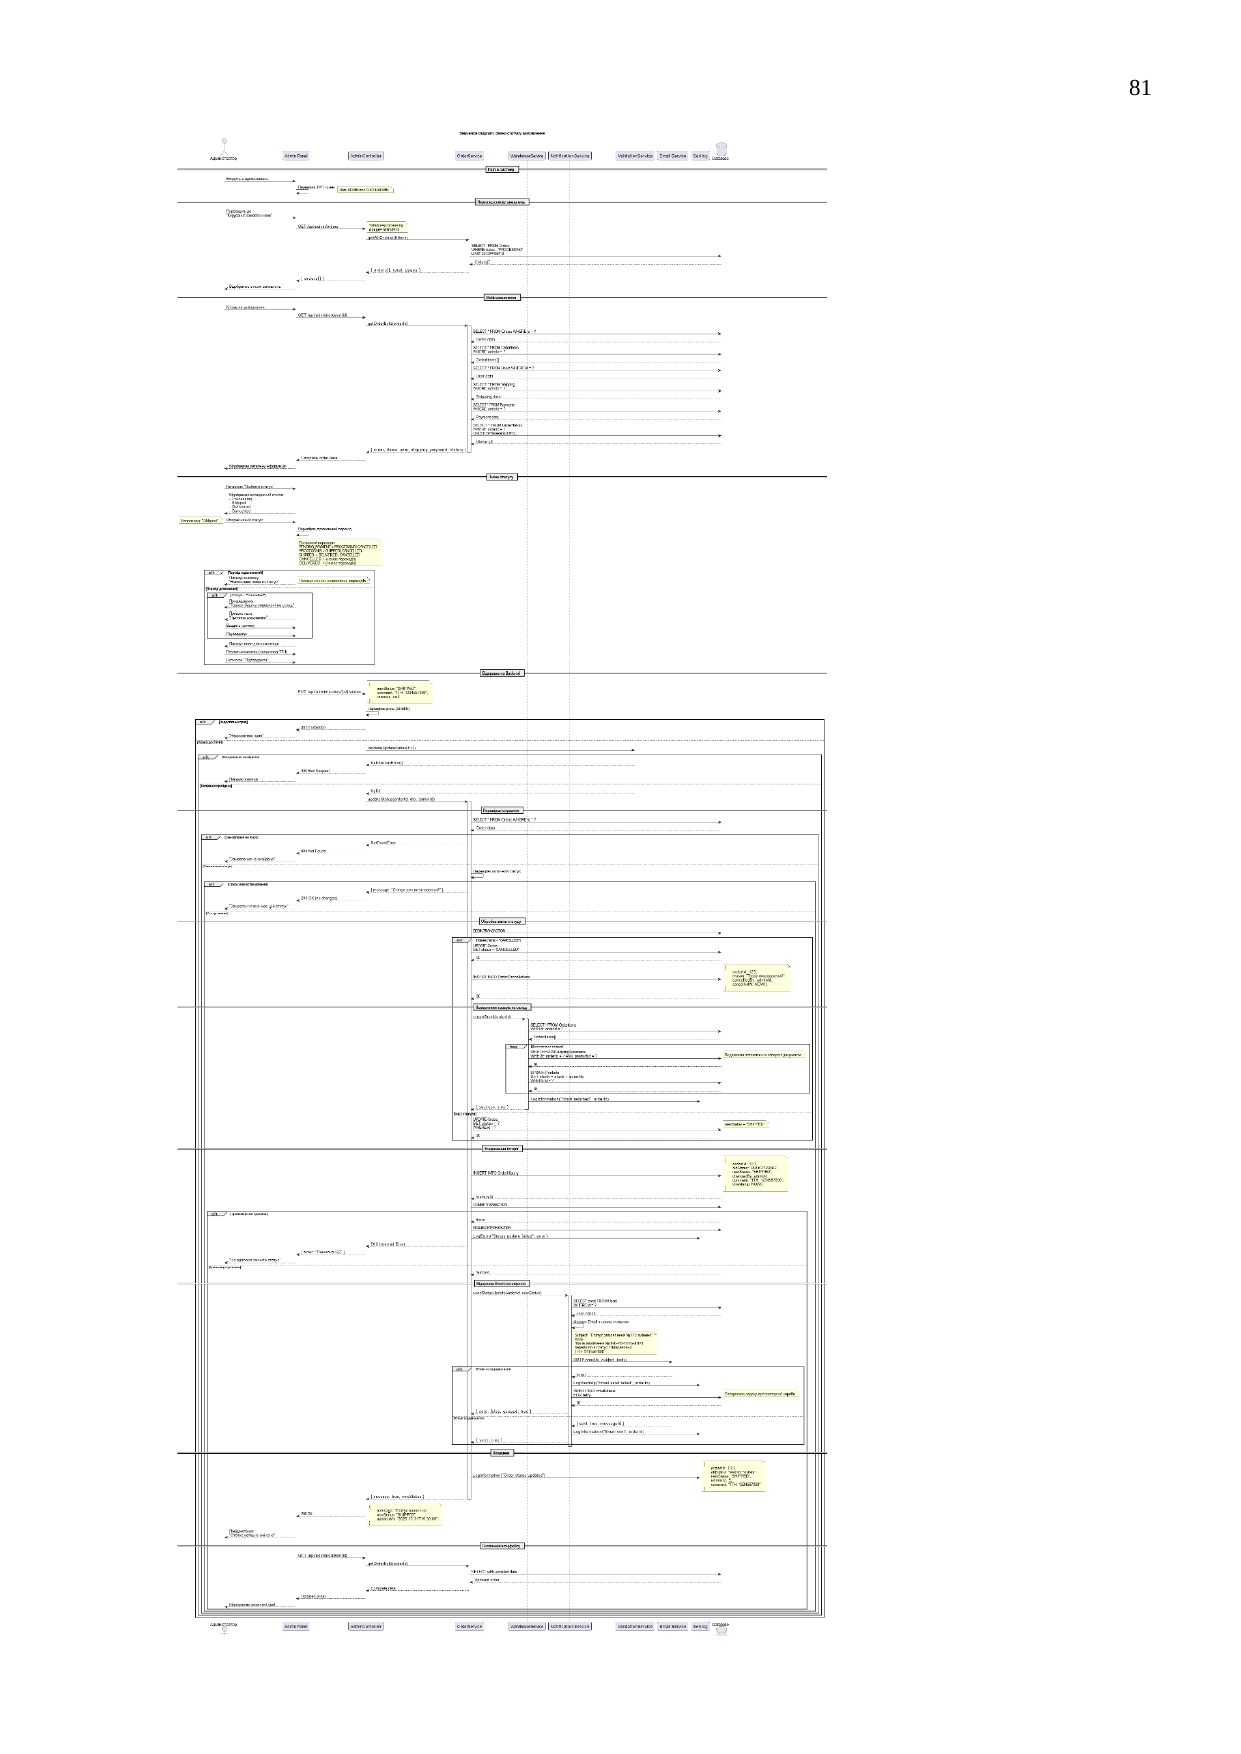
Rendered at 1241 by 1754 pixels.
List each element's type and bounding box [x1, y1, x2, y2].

picture [177, 126, 829, 1636]
